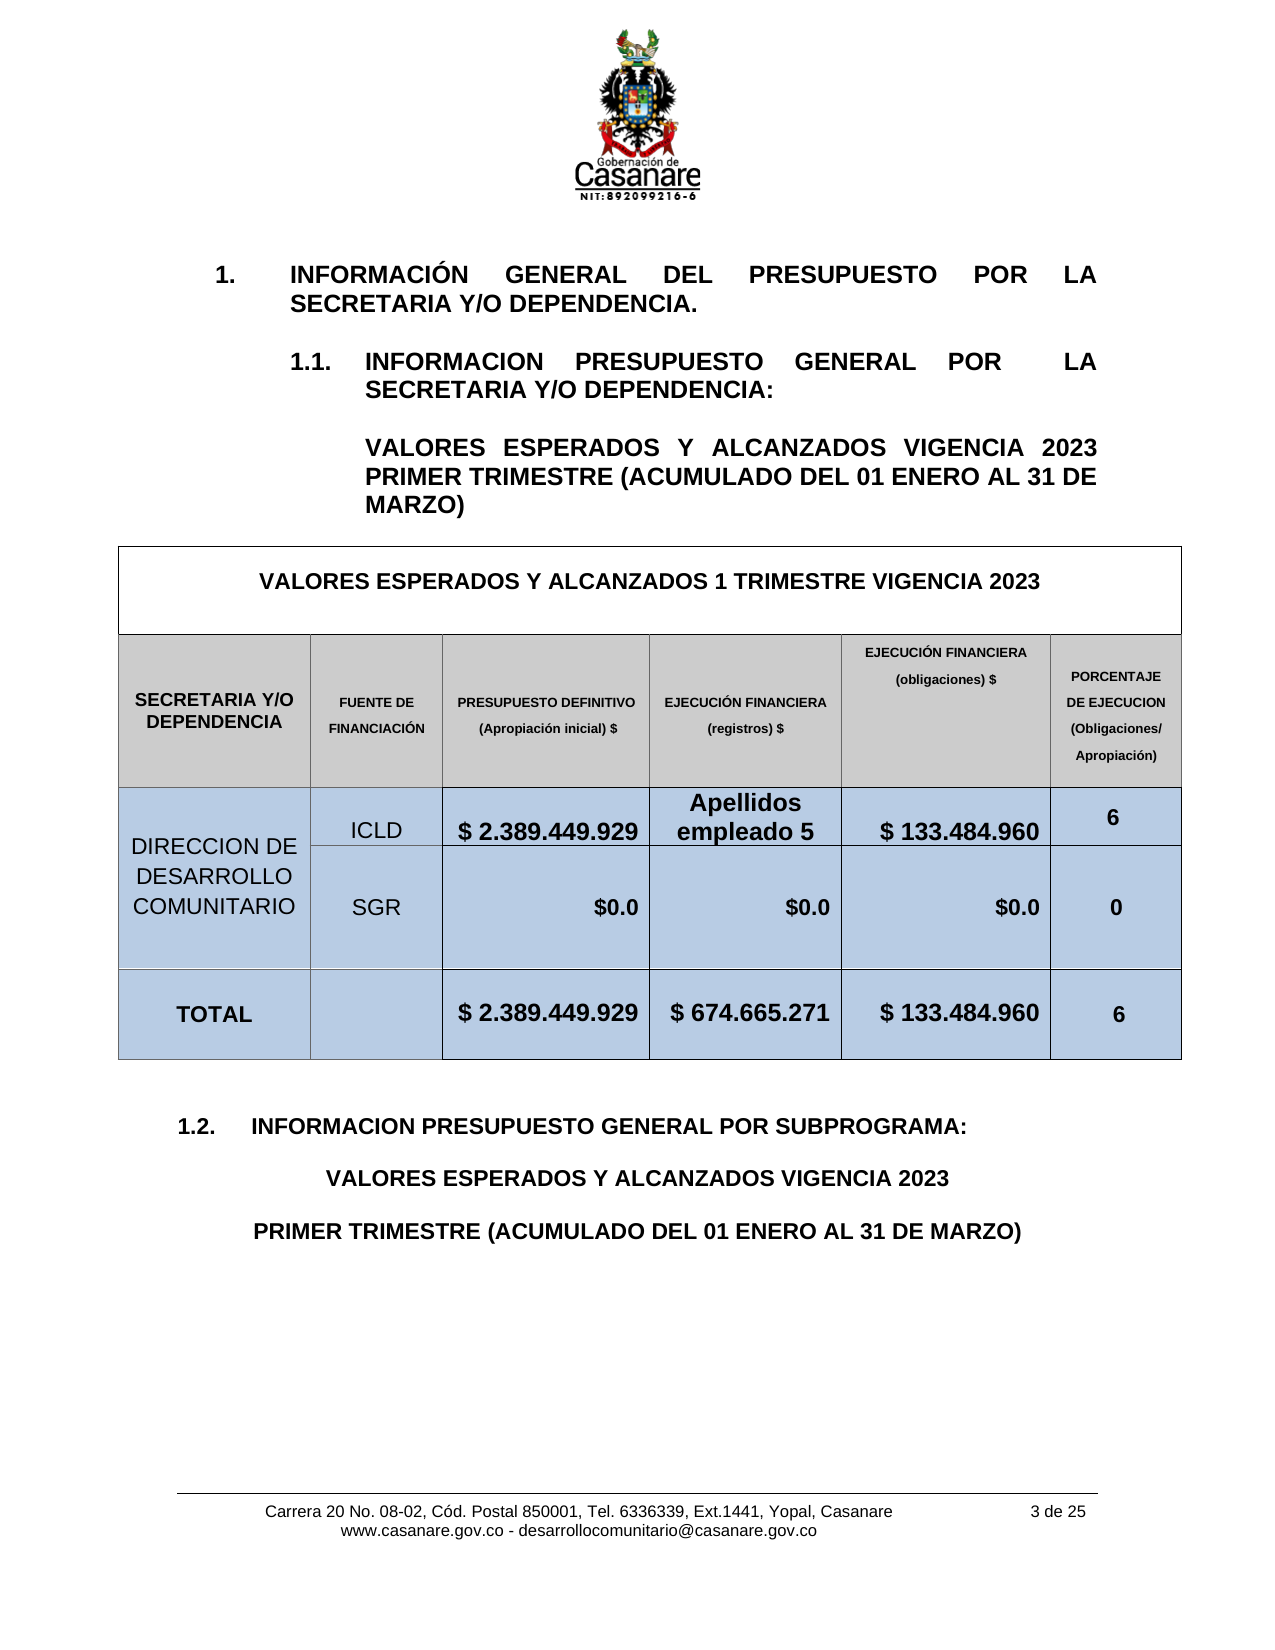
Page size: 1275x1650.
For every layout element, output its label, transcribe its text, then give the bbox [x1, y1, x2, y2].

table_header VALORES ESPERADOS Y ALCANZADOS 1 TRIMESTRE VIGENCIA 2023 [119, 547, 1181, 633]
table_cell $0.0 [650, 846, 841, 968]
table_cell [311, 970, 442, 1059]
table_cell $ 2.389.449.929 [443, 970, 649, 1059]
list INFORMACION PRESUPUESTO GENERAL POR LA SECRETARIA Y/O DEPENDENCIA: [290, 347, 1098, 404]
table_cell SECRETARIA Y/O DEPENDENCIA [119, 635, 310, 787]
text VALORES ESPERADOS Y ALCANZADOS VIGENCIA 2023 [177, 1165, 1098, 1192]
table_cell ICLD [311, 788, 442, 845]
table_cell EJECUCIÓN FINANCIERA (registros) $ [650, 635, 841, 787]
list VALORES ESPERADOS Y ALCANZADOS VIGENCIA 2023 PRIMER TRIMESTRE (ACUMULADO DEL 01 ENERO AL 31 DE MARZO) [365, 433, 1098, 519]
table_cell $0.0 [842, 846, 1050, 968]
list INFORMACIÓN GENERAL DEL PRESUPUESTO POR LA SECRETARIA Y/O DEPENDENCIA. [215, 261, 1098, 318]
text PRIMER TRIMESTRE (ACUMULADO DEL 01 ENERO AL 31 DE MARZO) [177, 1218, 1098, 1244]
table_cell DIRECCION DE DESARROLLO COMUNITARIO [119, 788, 310, 968]
table_cell $ 2.389.449.929 [443, 788, 649, 845]
table_cell $0.0 [443, 846, 649, 968]
table_cell 0 [1051, 846, 1181, 968]
table_cell PRESUPUESTO DEFINITIVO (Apropiación inicial) $ [443, 635, 649, 787]
table_cell $ 674.665.271 [650, 970, 841, 1059]
text 1.2. INFORMACION PRESUPUESTO GENERAL POR SUBPROGRAMA: [177, 1113, 1098, 1139]
table_cell SGR [311, 846, 442, 968]
picture [575, 29, 700, 203]
table_cell TOTAL [119, 970, 310, 1059]
table_cell $ 133.484.960 [842, 788, 1050, 845]
table_cell 6 [1051, 788, 1181, 845]
table_cell $ 133.484.960 [842, 970, 1050, 1059]
table_cell FUENTE DE FINANCIACIÓN [311, 635, 442, 787]
table_cell PORCENTAJE DE EJECUCION (Obligaciones/ Apropiación) [1051, 635, 1181, 787]
table_cell EJECUCIÓN FINANCIERA (obligaciones) $ [842, 635, 1050, 787]
table_cell Apellidos empleado 5 [650, 788, 841, 845]
table_cell 6 [1051, 970, 1181, 1059]
